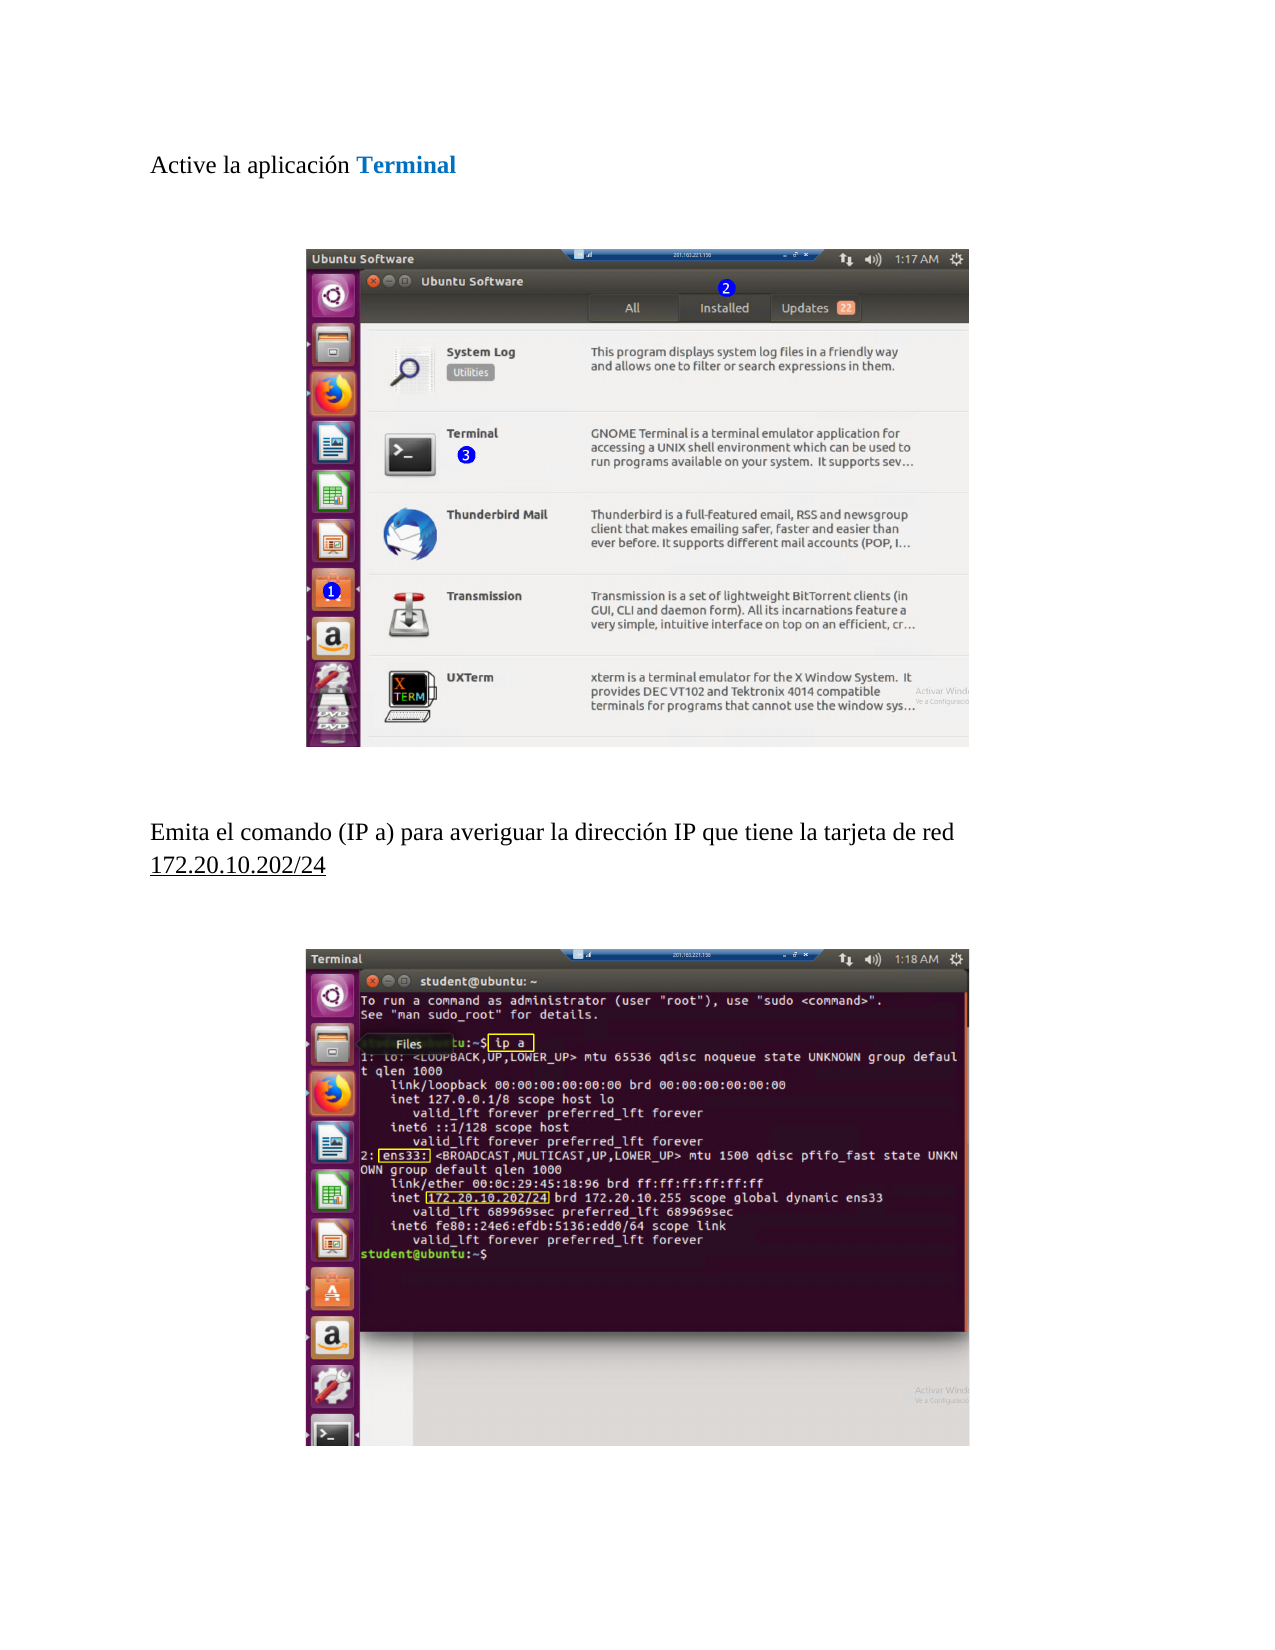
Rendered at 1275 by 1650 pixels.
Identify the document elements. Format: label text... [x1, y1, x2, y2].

text Emita el comando (IP a) para averiguar la dirección IP que tiene la tarjeta de red 172.20.10.202/24 [150, 817, 1125, 878]
text Active la aplicación Terminal [150, 150, 1125, 179]
picture [306, 249, 969, 747]
picture [305, 949, 970, 1446]
